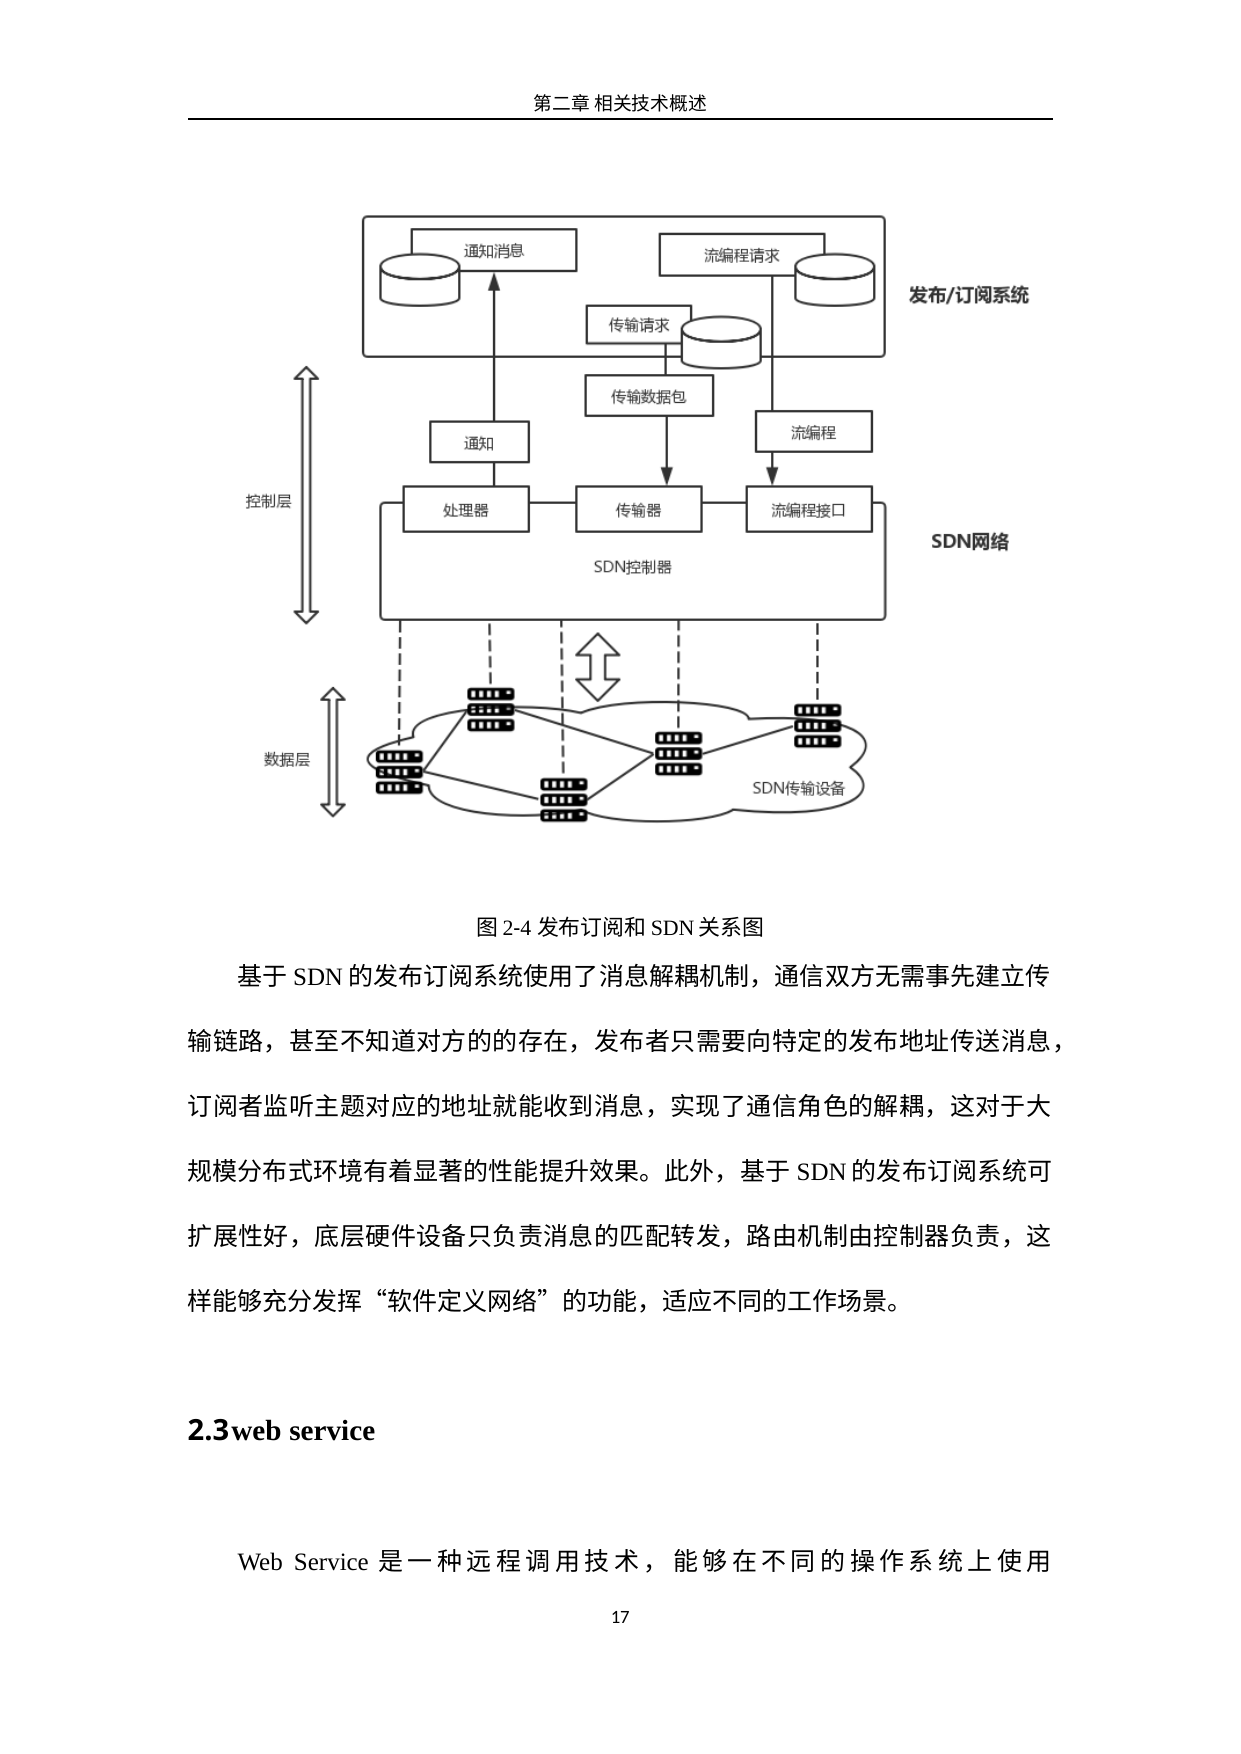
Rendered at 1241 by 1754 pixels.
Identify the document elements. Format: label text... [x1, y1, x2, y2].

text 基于SDN的发布订阅系统使用了消息解耦机制，通信双方无需事先建立传输链路，甚至不知道对方的的存在，发布者只需要向特定的发布地址传送消息，订阅者监听主题对应的地址就能收到消息，实现了通信角色的解耦，这对于大规模分布式环境有着显著的性能提升效果。此外，基于SDN的发布订阅系统可扩展性好，底层硬件设备只负责消息的匹配转发，路由机制由控制器负责，这样能够充分发挥“软件定义网络”的功能，适应不同的工作场景。 [187, 942, 1053, 1332]
list web service [187, 1397, 1053, 1462]
text 图2-4 发布订阅和SDN关系图 [187, 909, 1053, 942]
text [187, 1527, 1053, 1592]
picture [187, 162, 1127, 906]
